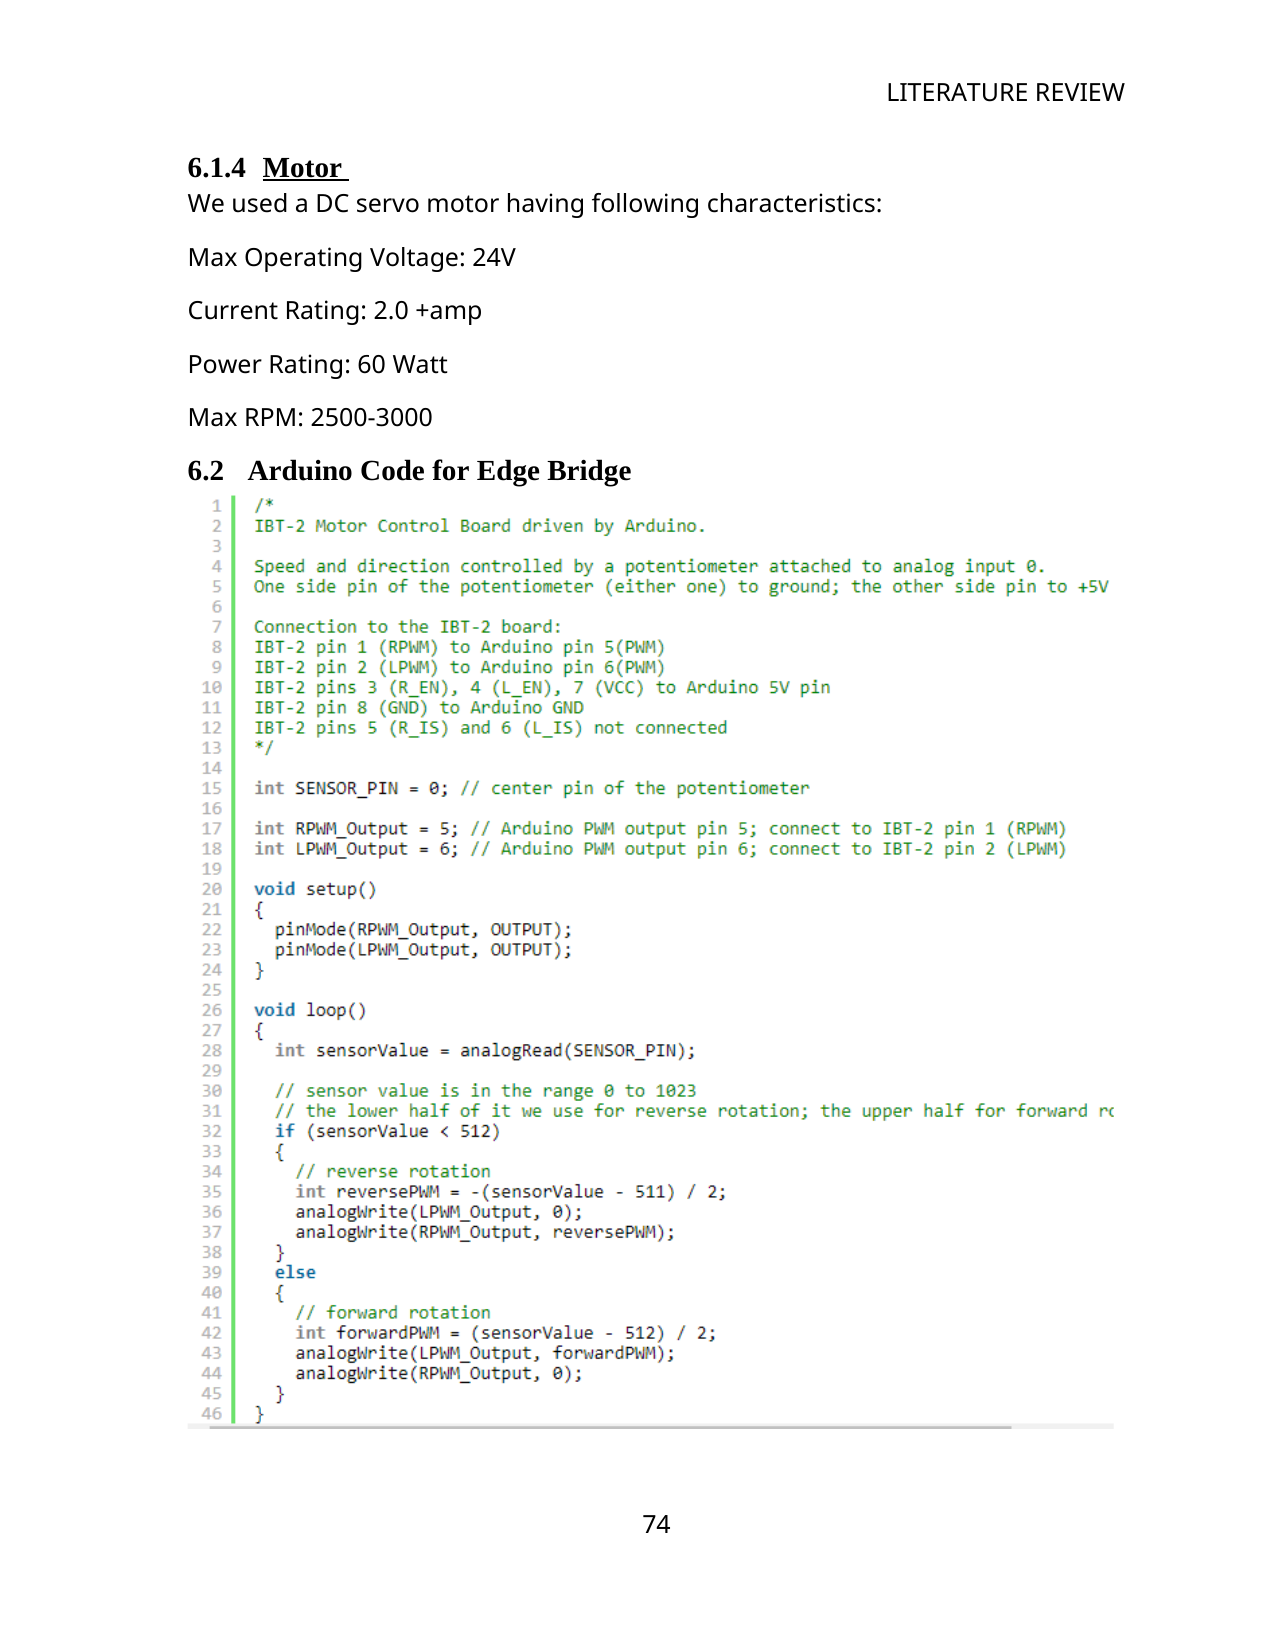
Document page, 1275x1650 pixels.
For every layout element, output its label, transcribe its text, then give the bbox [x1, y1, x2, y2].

text Max Operating Voltage: 24V [187, 239, 1125, 274]
subtitle Arduino Code for Edge Bridge [187, 453, 1125, 487]
text Current Rating: 2.0 +amp [187, 293, 1125, 327]
text We used a DC servo motor having following characteristics: [187, 186, 1125, 220]
text Max RPM: 2500-3000 [187, 400, 1125, 434]
picture [187, 489, 1125, 1429]
text Power Rating: 60 Watt [187, 346, 1125, 381]
subtitle Motor [187, 150, 1125, 183]
